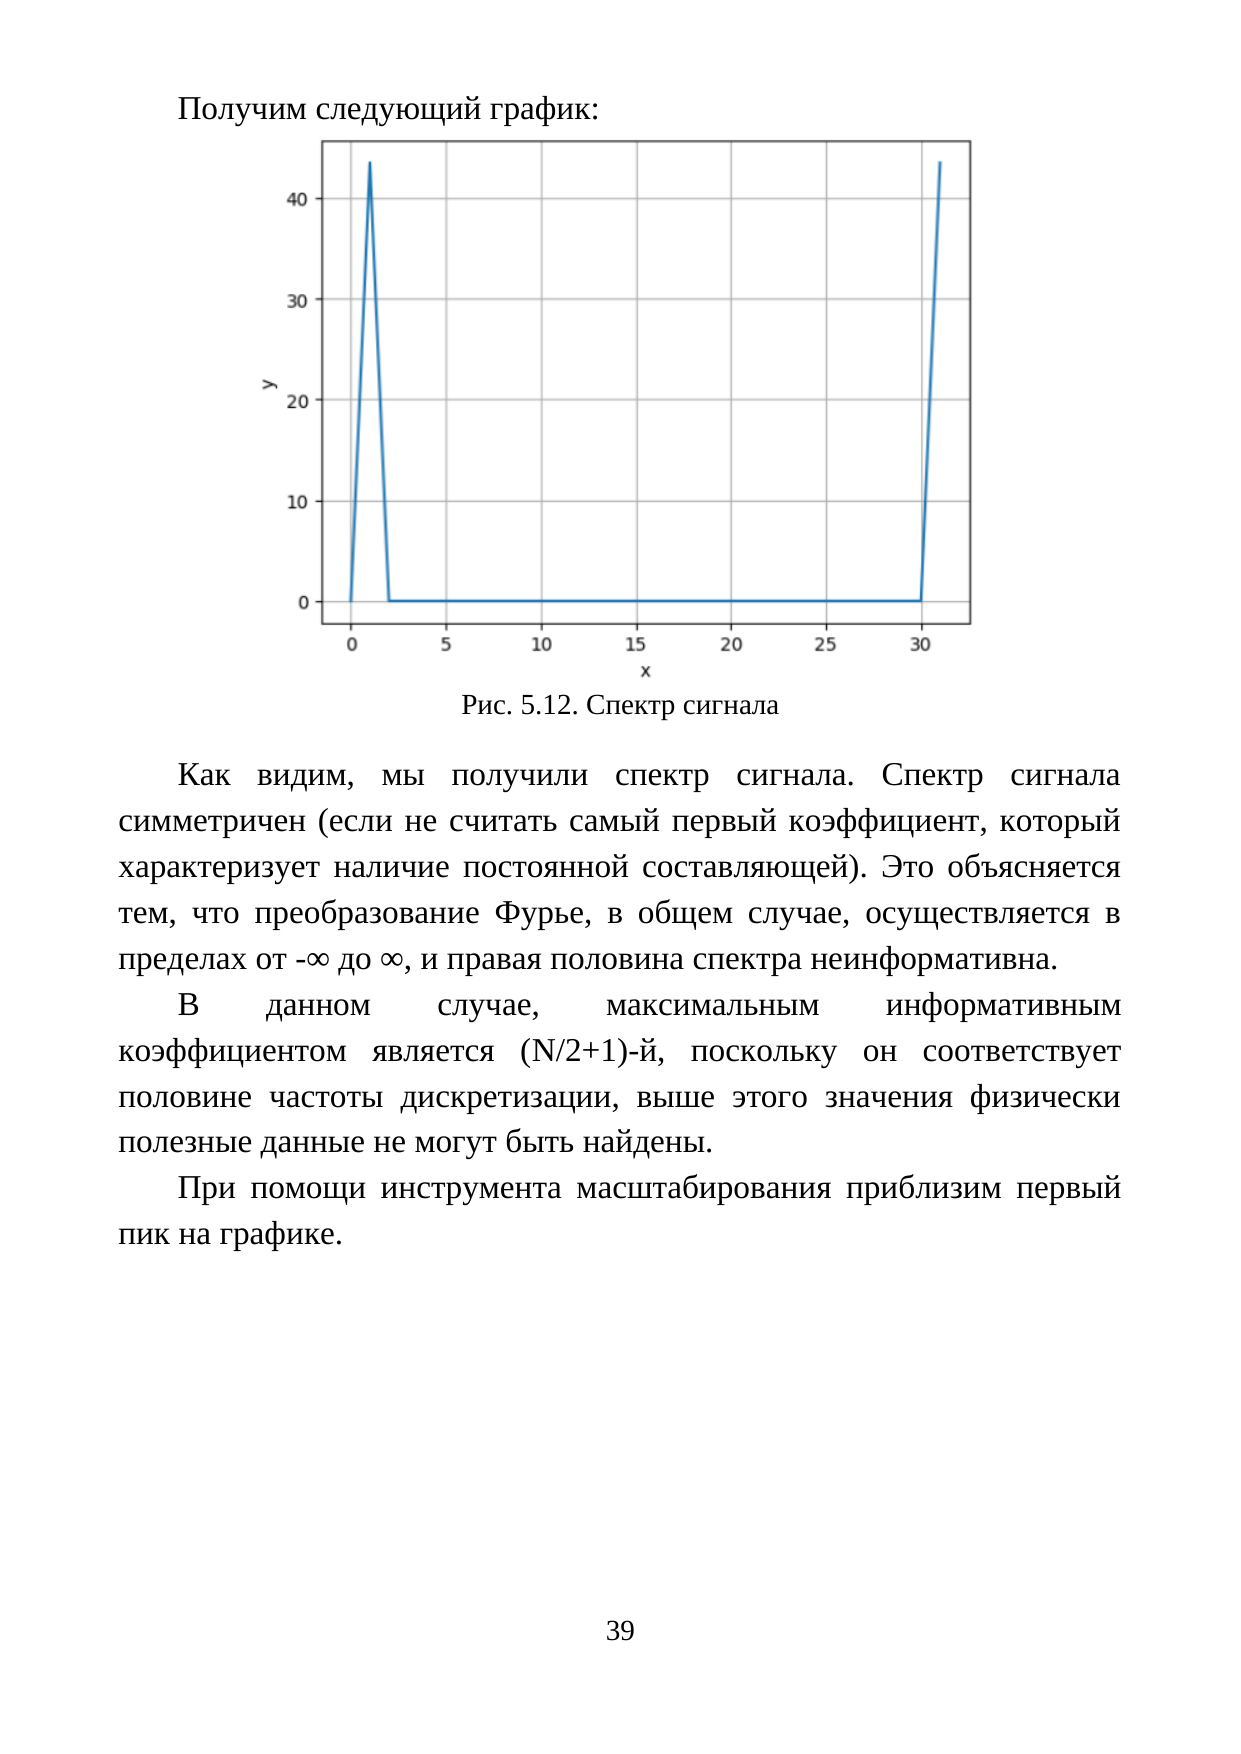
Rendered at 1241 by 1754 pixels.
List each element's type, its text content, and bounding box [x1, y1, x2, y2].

text Рис. 5.12. Спектр сигнала [118, 687, 1122, 721]
text В данном случае, максимальным информативным коэффициентом является (N/2+1)-й, поскольку он соответствует половине частоты дискретизации, выше этого значения физически полезные данные не могут быть найдены. [118, 984, 1122, 1160]
picture [252, 134, 989, 680]
text Получим следующий график: [118, 89, 1122, 127]
text Как видим, мы получили спектр сигнала. Спектр сигнала симметричен (если не считать самый первый коэффициент, который характеризует наличие постоянной составляющей). Это объясняется тем, что преобразование Фурье, в общем случае, осуществляется в пределах от -∞ до ∞, и правая половина спектра неинформативна. [118, 754, 1122, 976]
text При помощи инструмента масштабирования приблизим первый пик на графике. [118, 1168, 1122, 1252]
